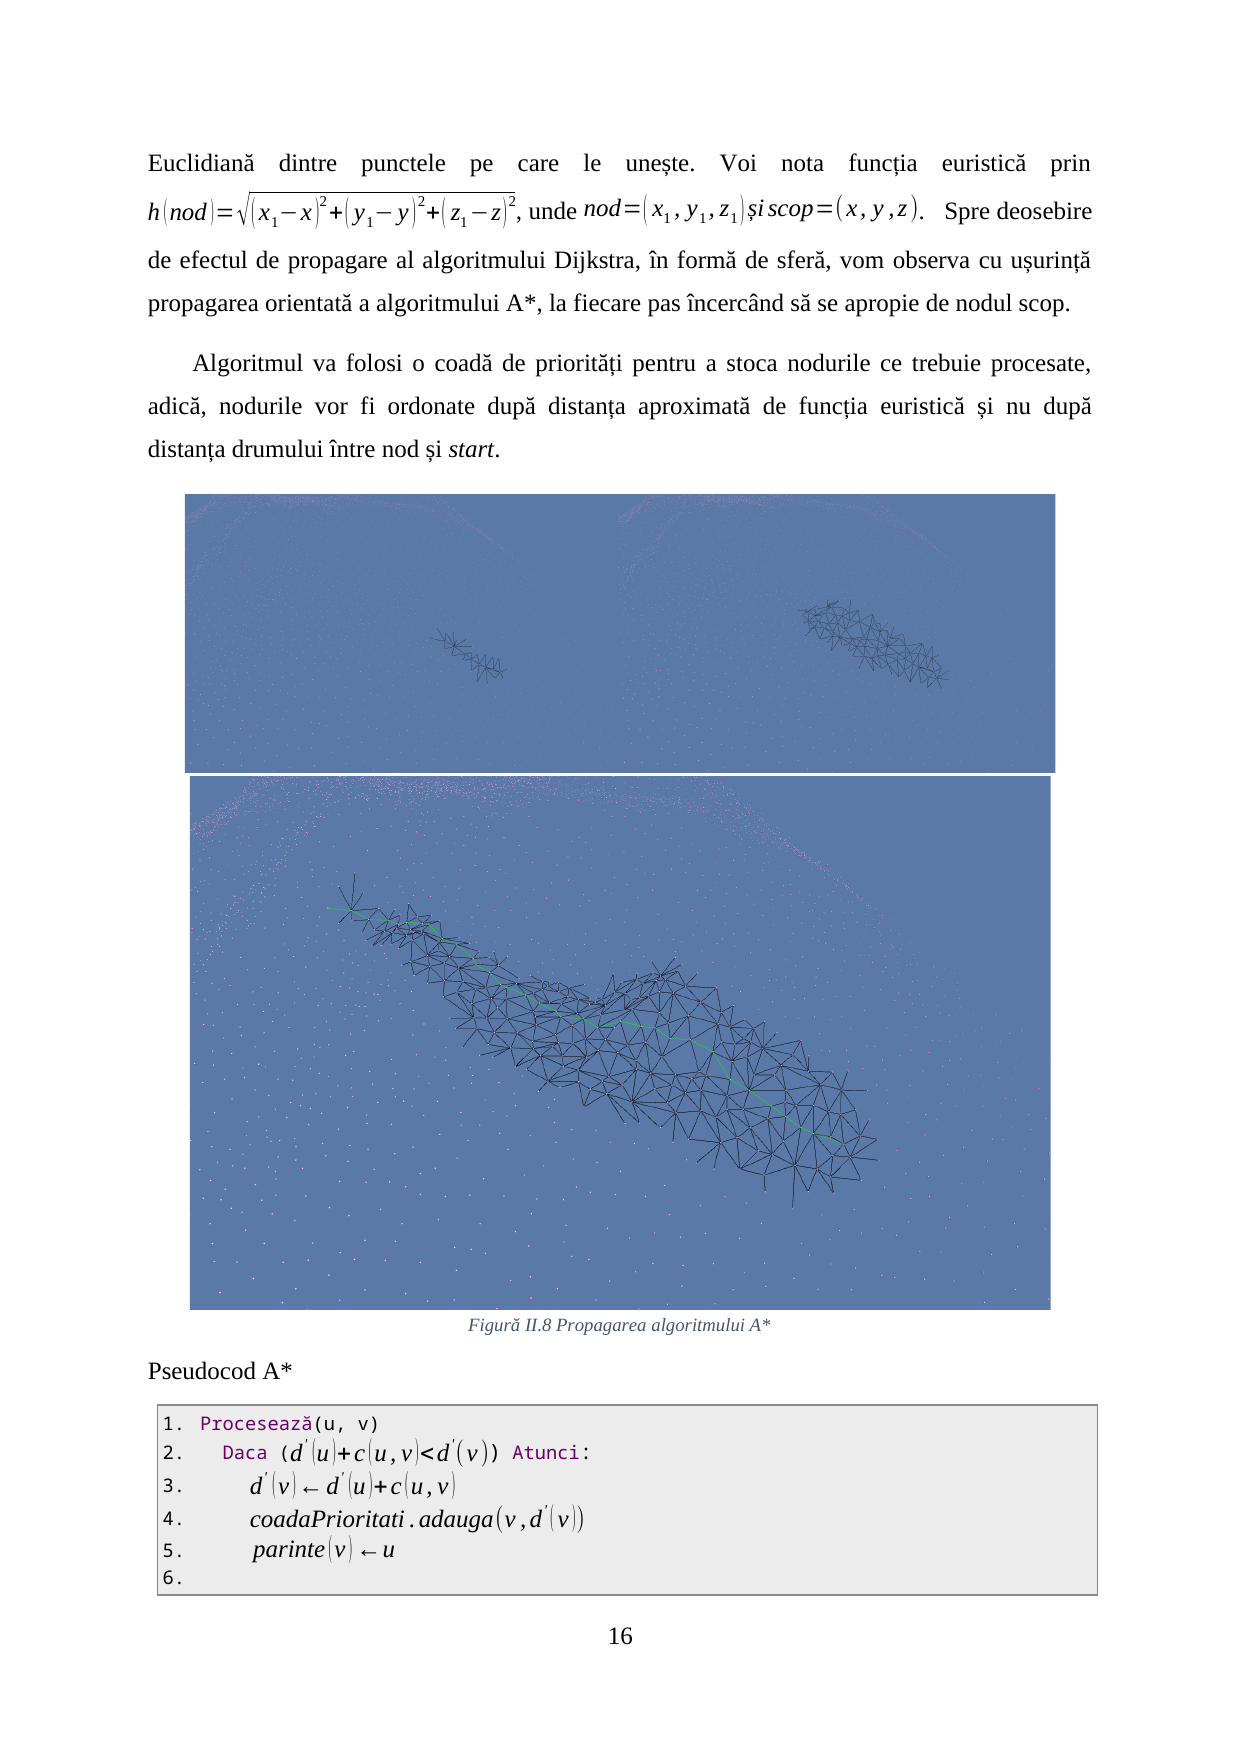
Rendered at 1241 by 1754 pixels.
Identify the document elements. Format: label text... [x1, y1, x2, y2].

picture [184, 494, 1056, 773]
list Procesează(u, v) [158, 1406, 1097, 1429]
picture [189, 776, 1051, 1310]
list Daca () Atunci: [158, 1429, 1097, 1462]
text Pseudocod A* [148, 1356, 1092, 1385]
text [148, 148, 1092, 317]
text Algoritmul va folosi o coadă de priorități pentru a stoca nodurile ce trebuie procesate, adică, nodurile vor fi ordonate după distanța aproximată de funcția euristică și nu după distanța drumului între nod și start. [148, 348, 1092, 463]
